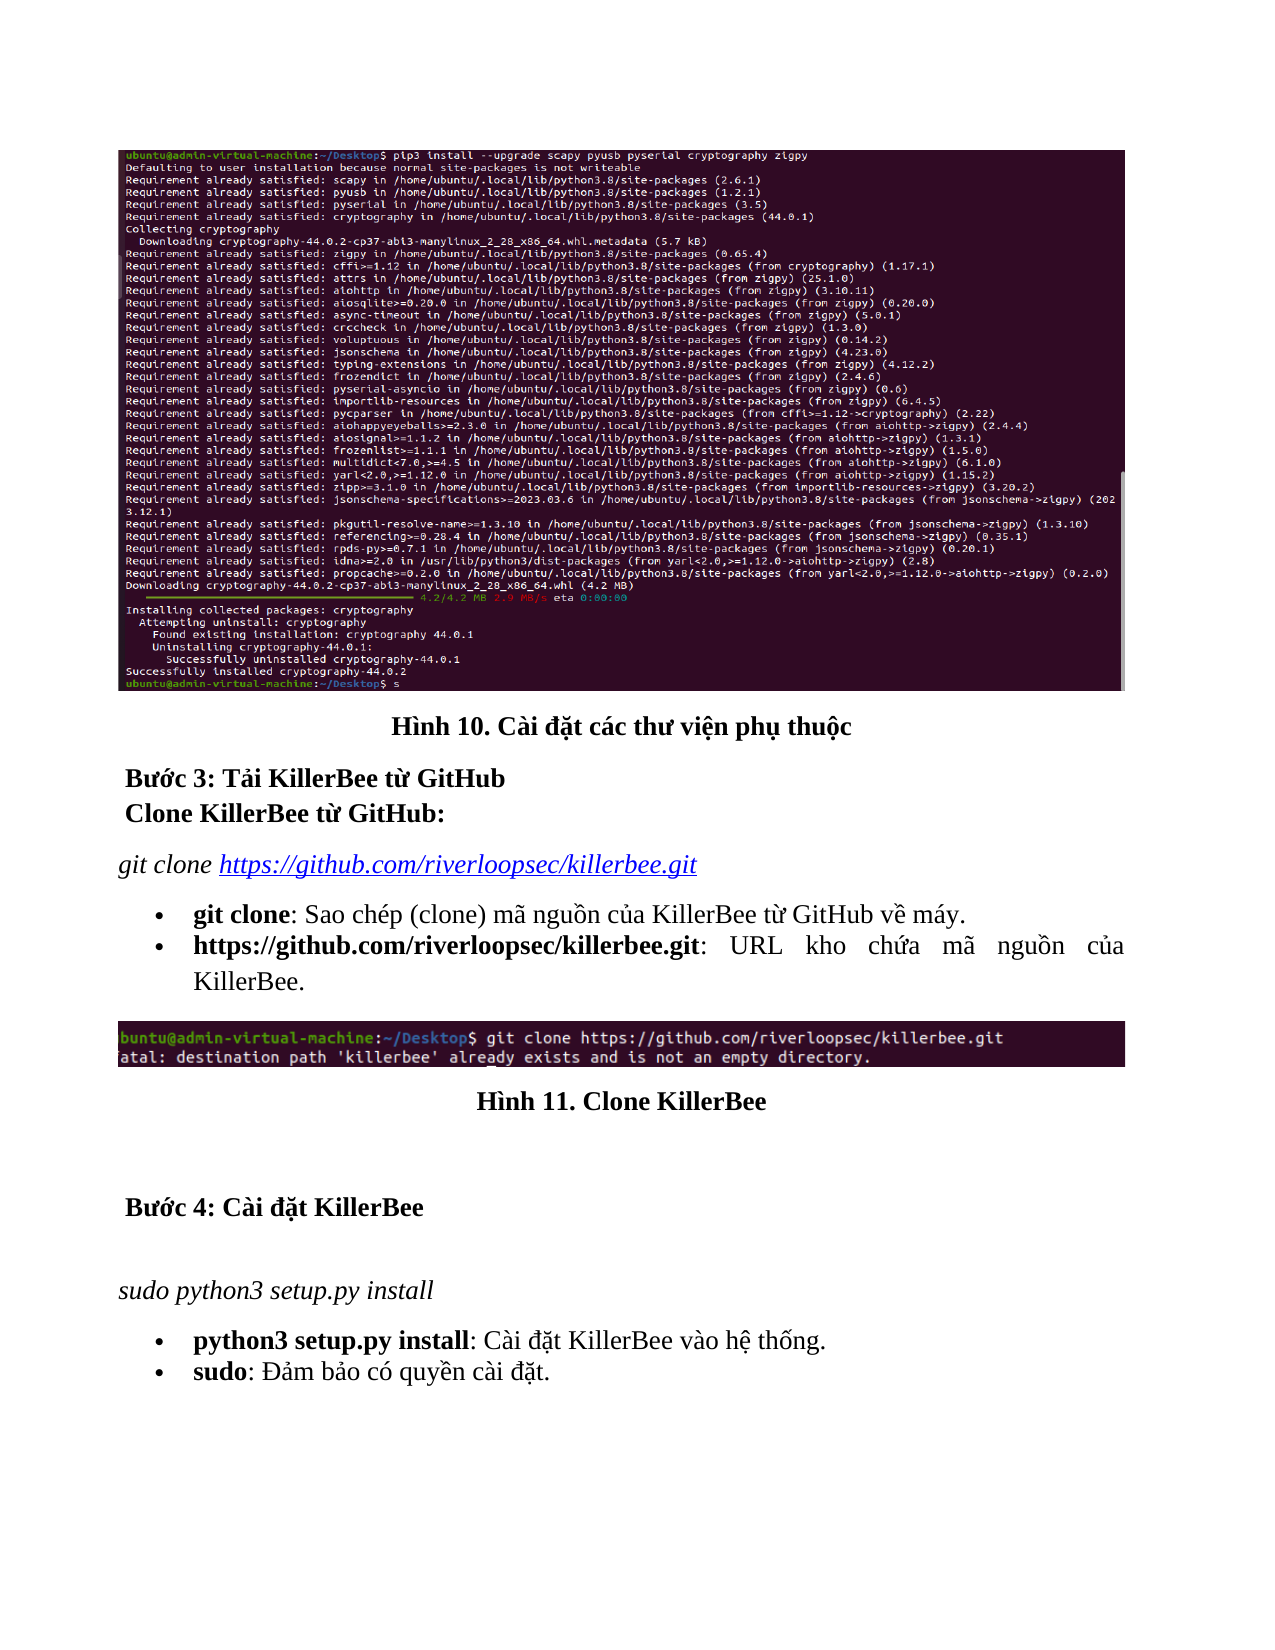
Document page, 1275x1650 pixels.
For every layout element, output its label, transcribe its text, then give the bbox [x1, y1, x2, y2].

subtitle Bước 3: Tải KillerBee từ GitHub [118, 762, 1125, 793]
text git clone https://github.com/riverloopsec/killerbee.git [118, 848, 1125, 879]
picture [118, 1021, 1125, 1067]
subtitle Bước 4: Cài đặt KillerBee [118, 1191, 1125, 1223]
list python3 setup.py install: Cài đặt KillerBee vào hệ thống. [156, 1324, 1125, 1355]
picture [118, 150, 1125, 691]
list https://github.com/riverloopsec/killerbee.git: URL kho chứa mã nguồn của KillerBee. [156, 929, 1125, 996]
text Hình 10. Cài đặt các thư viện phụ thuộc [118, 710, 1125, 741]
list sudo: Đảm bảo có quyền cài đặt. [156, 1355, 1125, 1387]
text Hình 11. Clone KillerBee [118, 1085, 1125, 1116]
text Clone KillerBee từ GitHub: [118, 797, 1125, 829]
list git clone: Sao chép (clone) mã nguồn của KillerBee từ GitHub về máy. [156, 898, 1125, 929]
text sudo python3 setup.py install [118, 1274, 1125, 1305]
